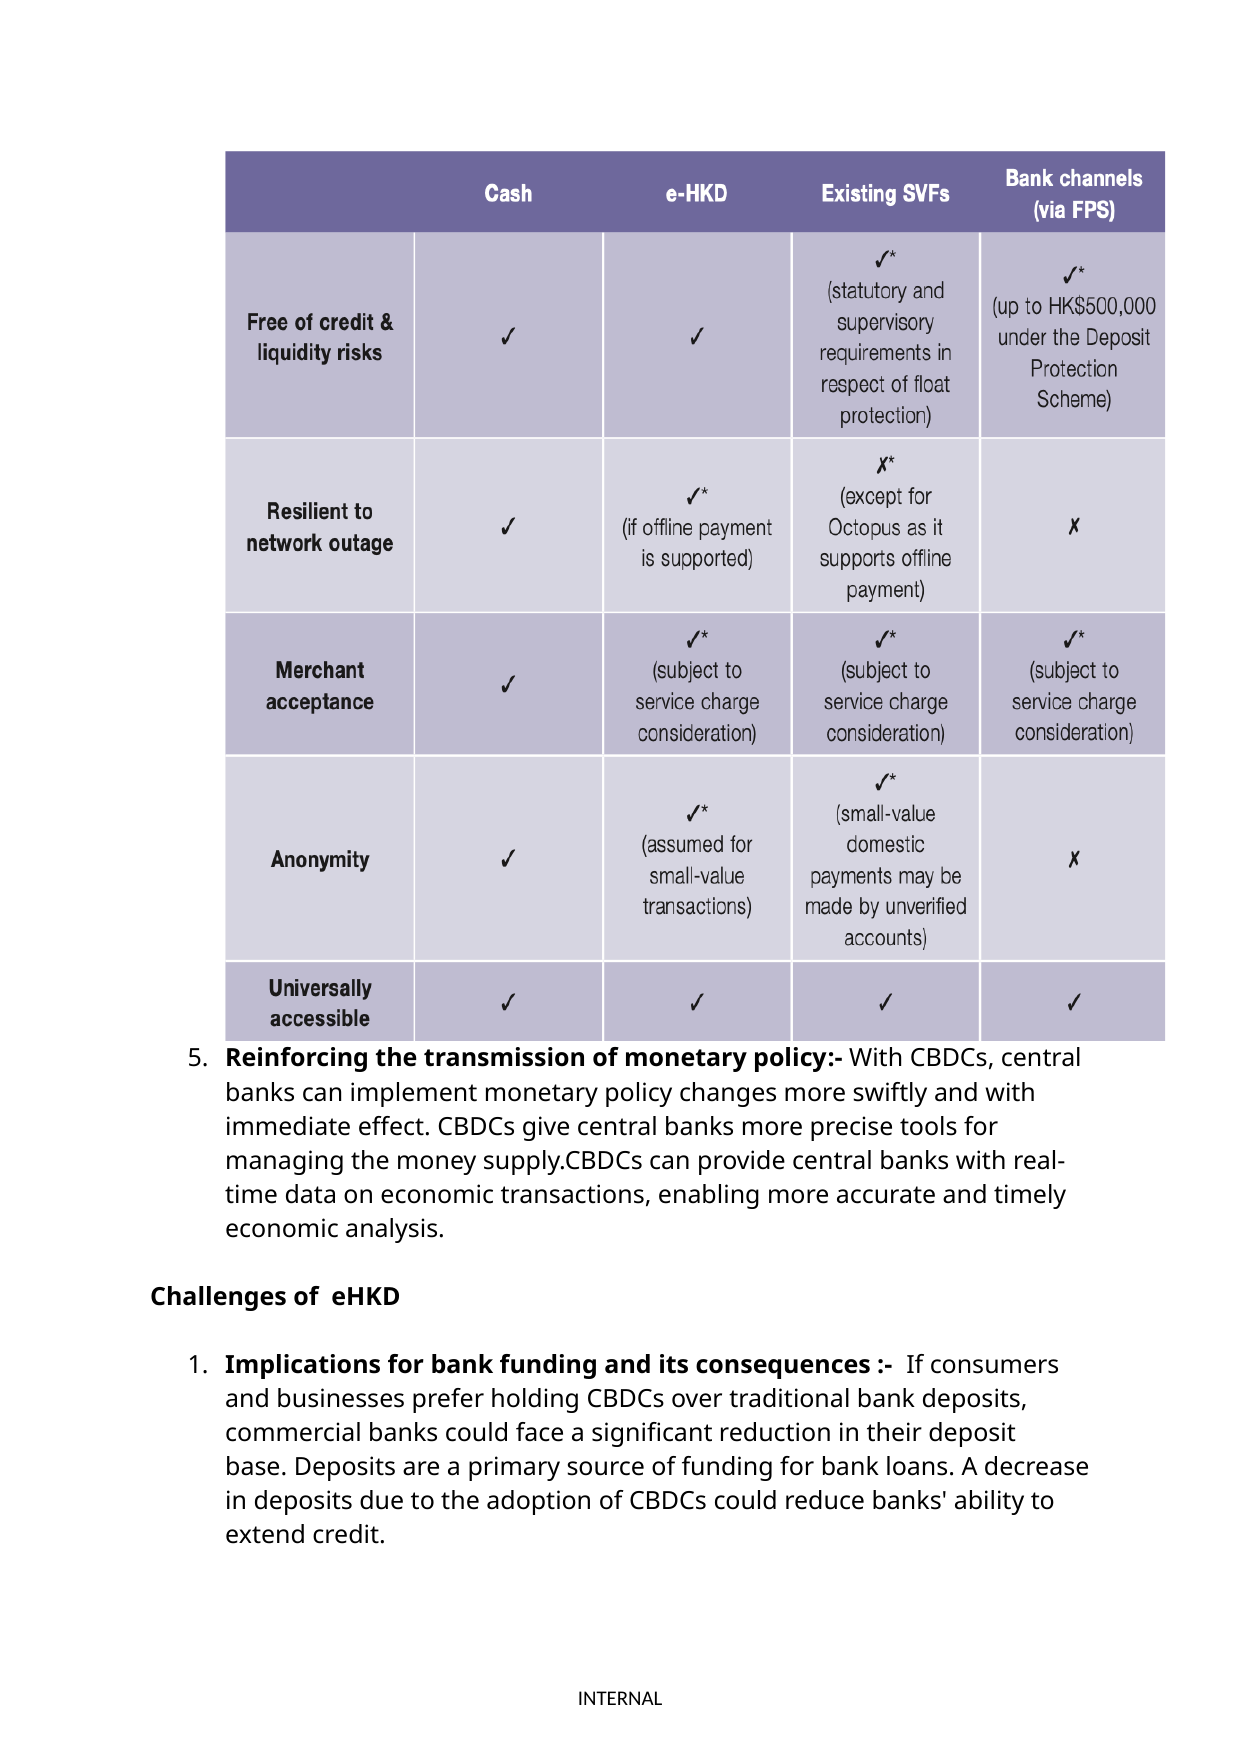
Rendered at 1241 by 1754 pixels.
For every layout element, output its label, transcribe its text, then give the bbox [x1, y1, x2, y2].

list Reinforcing the transmission of monetary policy:- With CBDCs, central banks can implement monetary policy changes more swiftly and with immediate effect. CBDCs give central banks more precise tools for managing the money supply.CBDCs can provide central banks with real-time data on economic transactions, enabling more accurate and timely economic analysis. [187, 1040, 1090, 1244]
list Implications for bank funding and its consequences :- If consumers and businesses prefer holding CBDCs over traditional bank deposits, commercial banks could face a significant reduction in their deposit base. Deposits are a primary source of funding for bank loans. A decrease in deposits due to the adoption of CBDCs could reduce banks' ability to extend credit. [187, 1347, 1090, 1551]
picture [225, 150, 1166, 1041]
text Challenges of eHKD [150, 1278, 1090, 1313]
